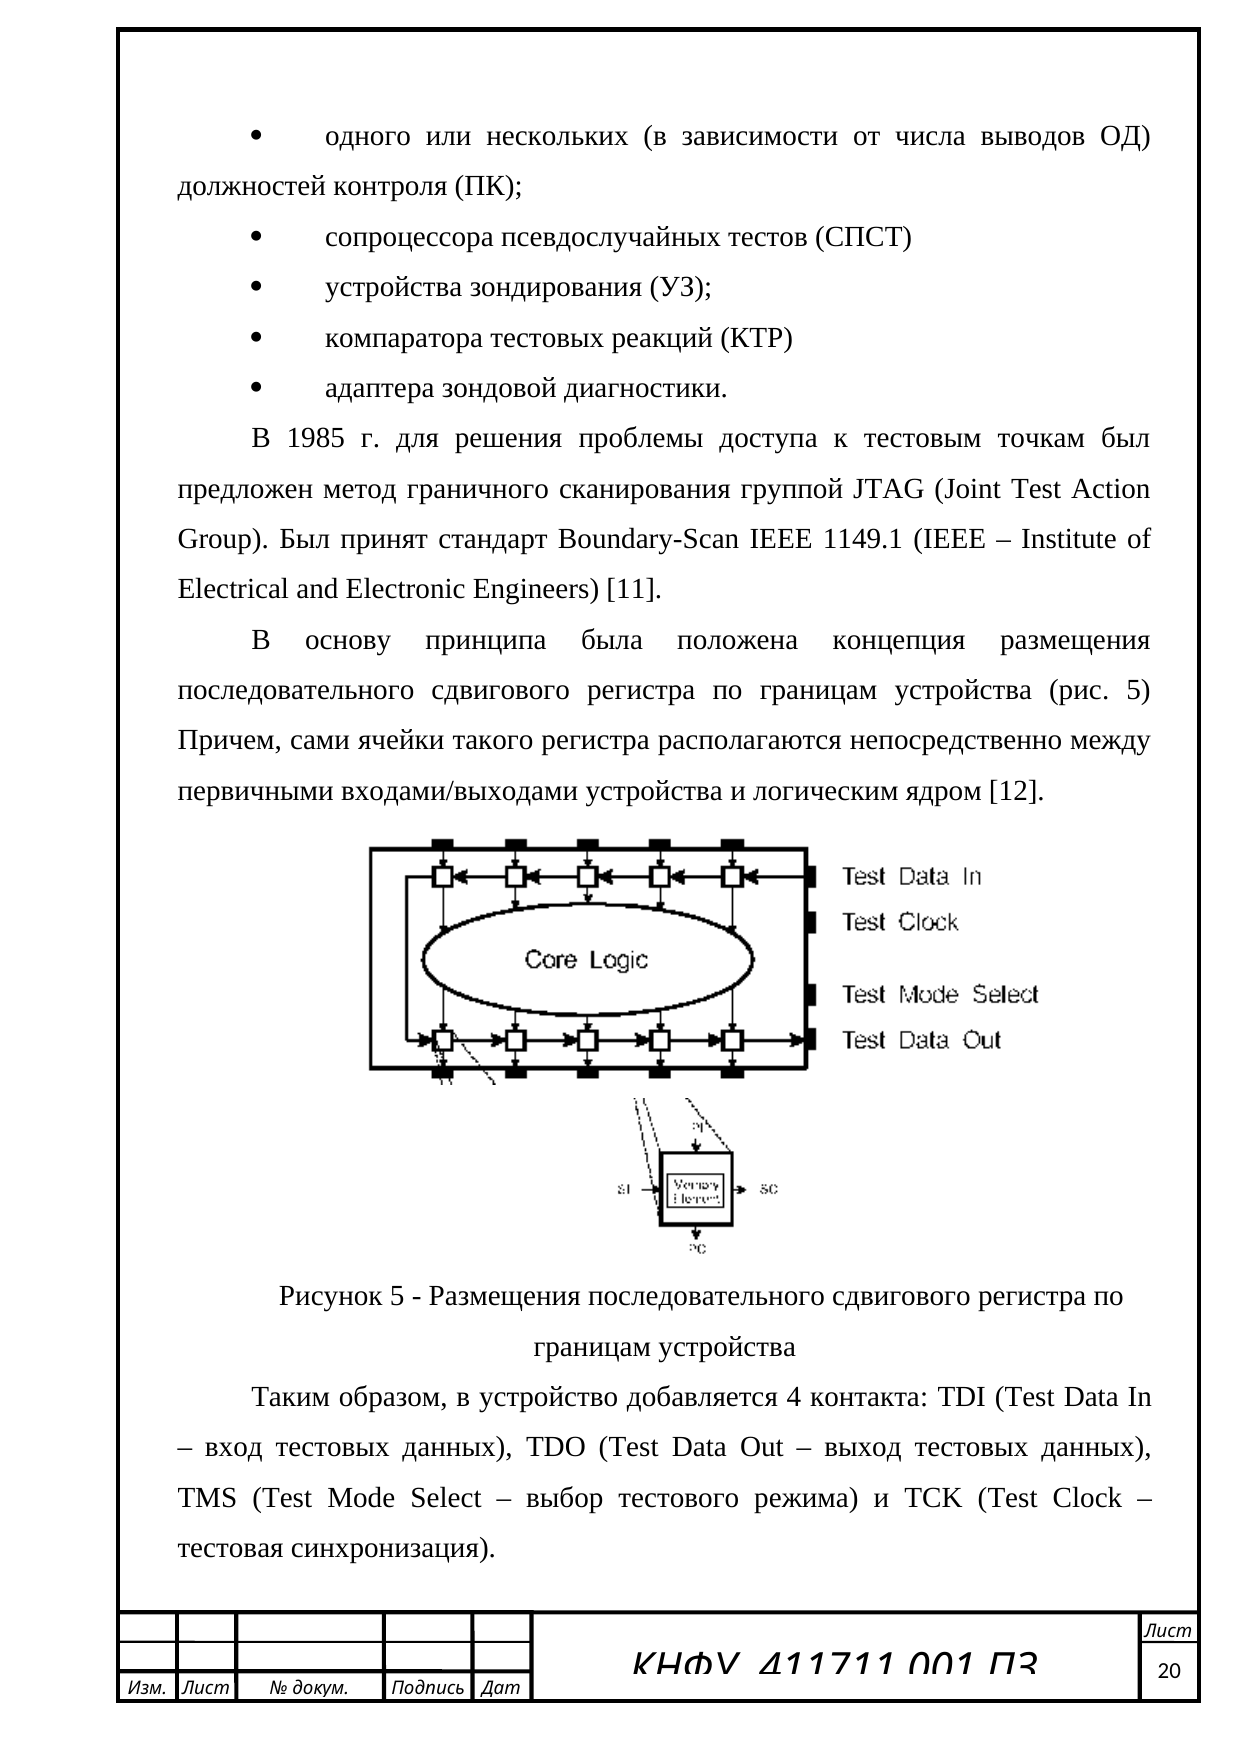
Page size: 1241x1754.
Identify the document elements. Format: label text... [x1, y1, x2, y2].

text В 1985 г. для решения проблемы доступа к тестовым точкам был предложен метод граничного сканирования группой JTAG (Joint Test Action Group). Был принят стандарт Boundary-Scan IEEE 1149.1 (IEEE – Institute of Electrical and Electronic Engineers) [11]. [177, 421, 1152, 605]
text Таким образом, в устройство добавляется 4 контакта: TDI (Test Data In – вход тестовых данных), TDO (Test Data Out – выход тестовых данных), TMS (Test Mode Select – выбор тестового режима) и TCK (Test Clock – тестовая синхронизация). [177, 1379, 1152, 1564]
list устройства зондирования (УЗ); [177, 269, 1152, 303]
list адаптера зондовой диагностики. [177, 370, 1152, 404]
text Рисунок 5 - Размещения последовательного сдвигового регистра по границам устройства [177, 1278, 1152, 1362]
text В основу принципа была положена концепция размещения последовательного сдвигового регистра по границам устройства (рис. 5) Причем, сами ячейки такого регистра располагаются непосредственно между первичными входами/выходами устройства и логическим ядром [12]. [177, 622, 1152, 806]
list сопроцессора псевдослучайных тестов (СПСТ) [177, 219, 1152, 252]
list компаратора тестовых реакций (КТР) [177, 320, 1152, 353]
list одного или нескольких (в зависимости от числа выводов ОД) должностей контроля (ПК); [177, 118, 1152, 202]
